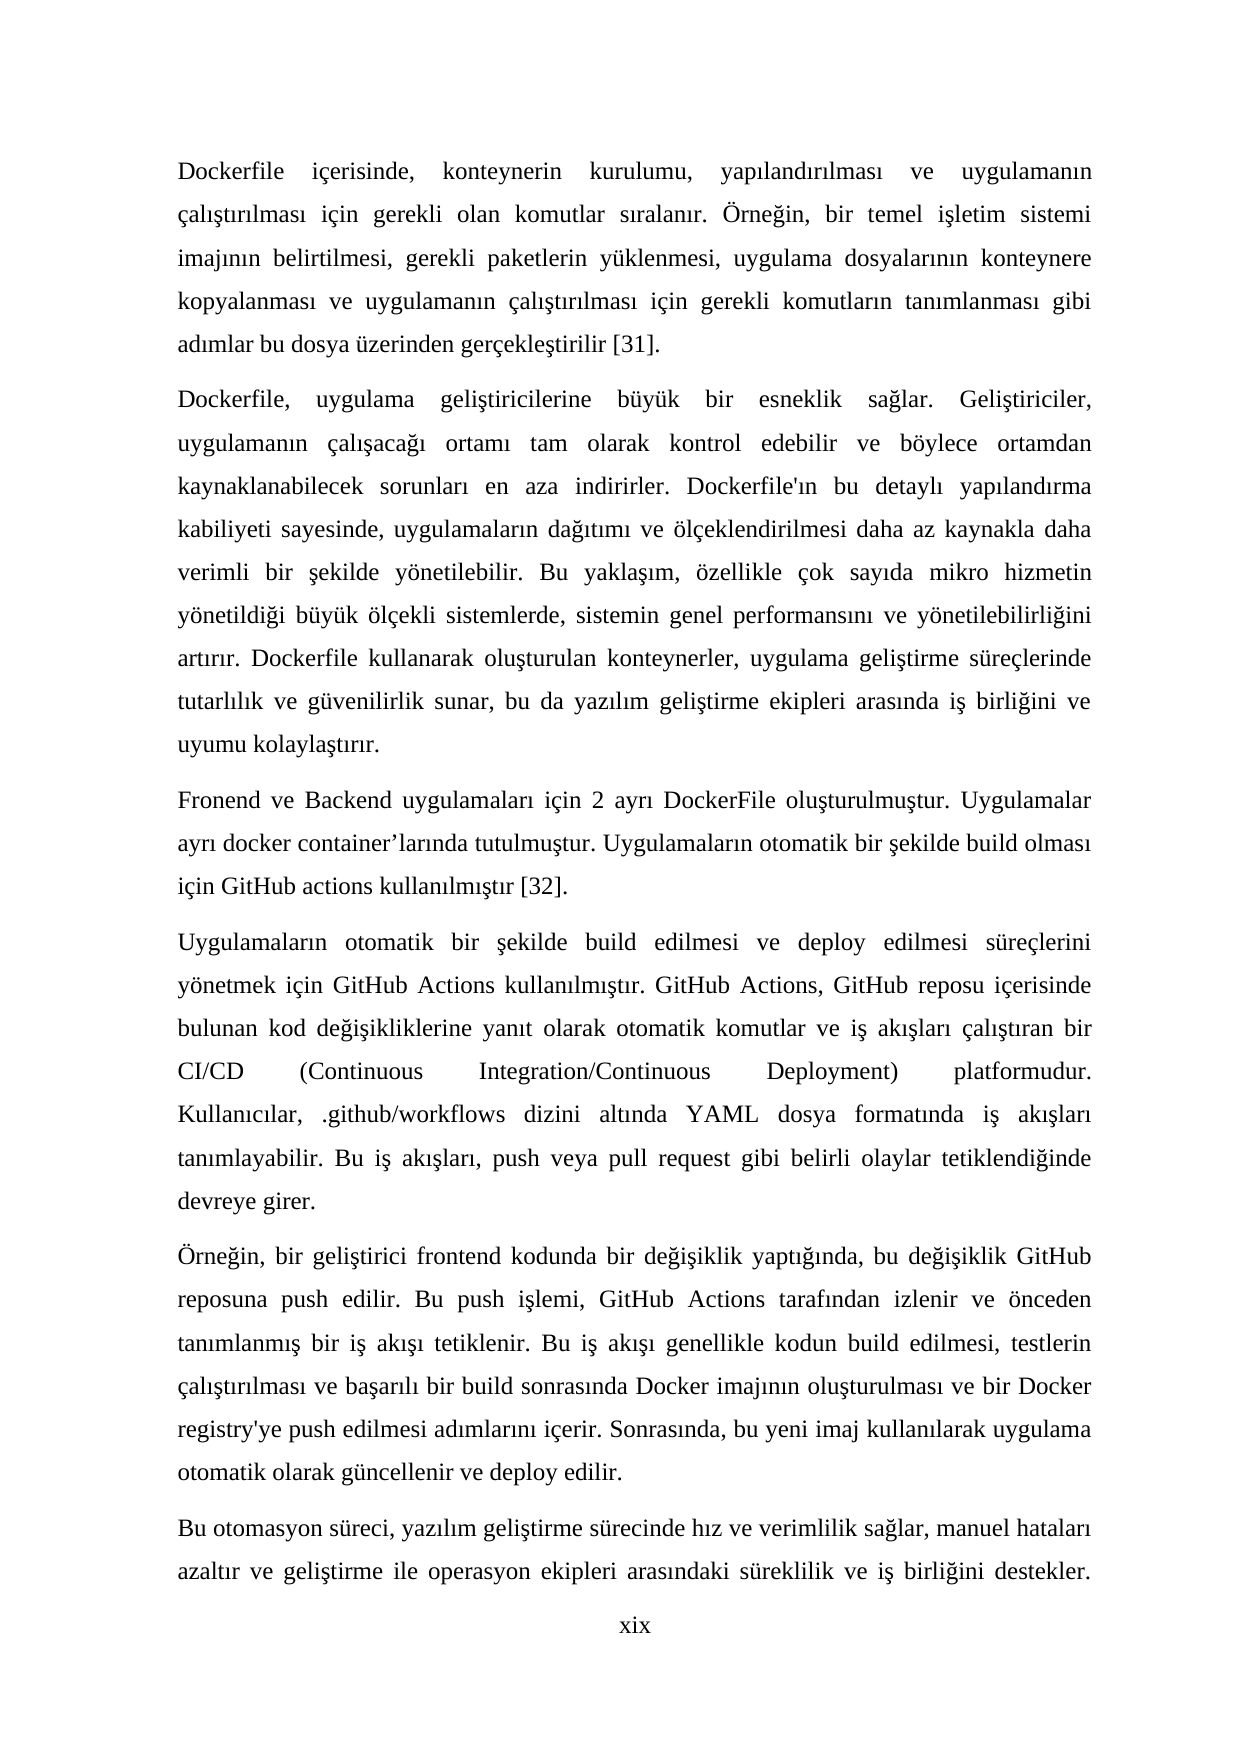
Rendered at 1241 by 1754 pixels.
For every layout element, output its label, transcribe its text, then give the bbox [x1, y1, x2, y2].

text Fronend ve Backend uygulamaları için 2 ayrı DockerFile oluşturulmuştur. Uygulamalar ayrı docker container’larında tutulmuştur. Uygulamaların otomatik bir şekilde build olması için GitHub actions kullanılmıştır . [177, 785, 1092, 900]
text Örneğin, bir geliştirici frontend kodunda bir değişiklik yaptığında, bu değişiklik GitHub reposuna push edilir. Bu push işlemi, GitHub Actions tarafından izlenir ve önceden tanımlanmış bir iş akışı tetiklenir. Bu iş akışı genellikle kodun build edilmesi, testlerin çalıştırılması ve başarılı bir build sonrasında Docker imajının oluşturulması ve bir Docker registry'ye push edilmesi adımlarını içerir. Sonrasında, bu yeni imaj kullanılarak uygulama otomatik olarak güncellenir ve deploy edilir. [177, 1241, 1092, 1486]
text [177, 1513, 1092, 1584]
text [177, 156, 1092, 358]
text Uygulamaların otomatik bir şekilde build edilmesi ve deploy edilmesi süreçlerini yönetmek için GitHub Actions kullanılmıştır. GitHub Actions, GitHub reposu içerisinde bulunan kod değişikliklerine yanıt olarak otomatik komutlar ve iş akışları çalıştıran bir CI/CD (Continuous Integration/Continuous Deployment) platformudur. Kullanıcılar, .github/workflows dizini altında YAML dosya formatında iş akışları tanımlayabilir. Bu iş akışları, push veya pull request gibi belirli olaylar tetiklendiğinde devreye girer. [177, 927, 1092, 1214]
text Dockerfile, uygulama geliştiricilerine büyük bir esneklik sağlar. Geliştiriciler, uygulamanın çalışacağı ortamı tam olarak kontrol edebilir ve böylece ortamdan kaynaklanabilecek sorunları en aza indirirler. Dockerfile'ın bu detaylı yapılandırma kabiliyeti sayesinde, uygulamaların dağıtımı ve ölçeklendirilmesi daha az kaynakla daha verimli bir şekilde yönetilebilir. Bu yaklaşım, özellikle çok sayıda mikro hizmetin yönetildiği büyük ölçekli sistemlerde, sistemin genel performansını ve yönetilebilirliğini artırır. Dockerfile kullanarak oluşturulan konteynerler, uygulama geliştirme süreçlerinde tutarlılık ve güvenilirlik sunar, bu da yazılım geliştirme ekipleri arasında iş birliğini ve uyumu kolaylaştırır. [177, 384, 1092, 758]
